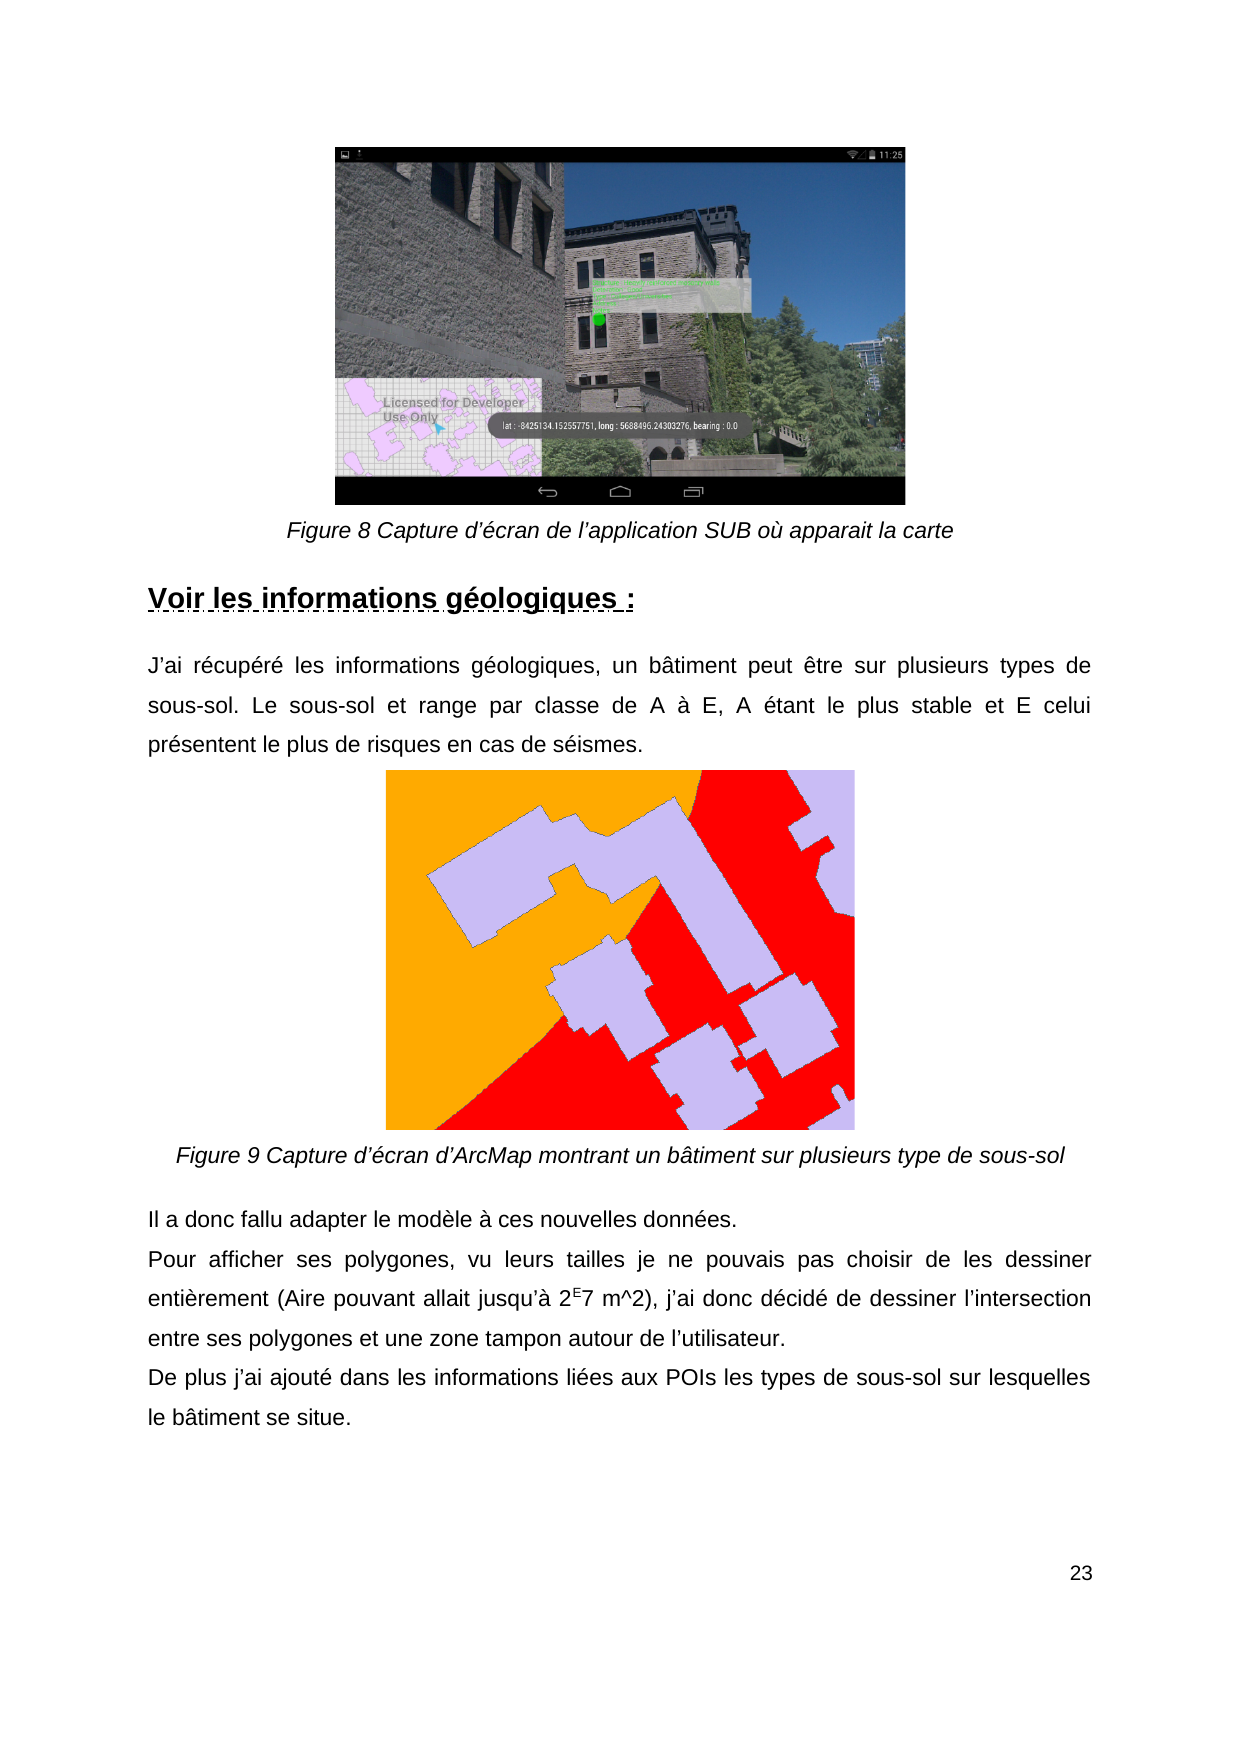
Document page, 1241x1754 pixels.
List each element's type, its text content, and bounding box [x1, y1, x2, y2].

text Figure 9 Capture d’écran d’ArcMap montrant un bâtiment sur plusieurs type de sous-sol [148, 1142, 1092, 1168]
text De plus j’ai ajouté dans les informations liées aux POIs les types de sous-sol sur lesquelles le bâtiment se situe. [148, 1364, 1092, 1430]
text Pour afficher ses polygones, vu leurs tailles je ne pouvais pas choisir de les dessiner entièrement (Aire pouvant allait jusqu’à 2E7 m^2), j’ai donc décidé de dessiner l’intersection entre ses polygones et une zone tampon autour de l’utilisateur. [148, 1246, 1092, 1351]
text Il a donc fallu adapter le modèle à ces nouvelles données. [148, 1206, 1092, 1233]
subtitle Voir les informations géologiques : [148, 581, 1092, 615]
picture [385, 770, 855, 1130]
text J’ai récupéré les informations géologiques, un bâtiment peut être sur plusieurs types de sous-sol. Le sous-sol et range par classe de A à E, A étant le plus stable et E celui présentent le plus de risques en cas de séismes. [148, 652, 1092, 758]
picture [335, 147, 906, 505]
text Figure 8 Capture d’écran de l’application SUB où apparait la carte [148, 517, 1092, 543]
